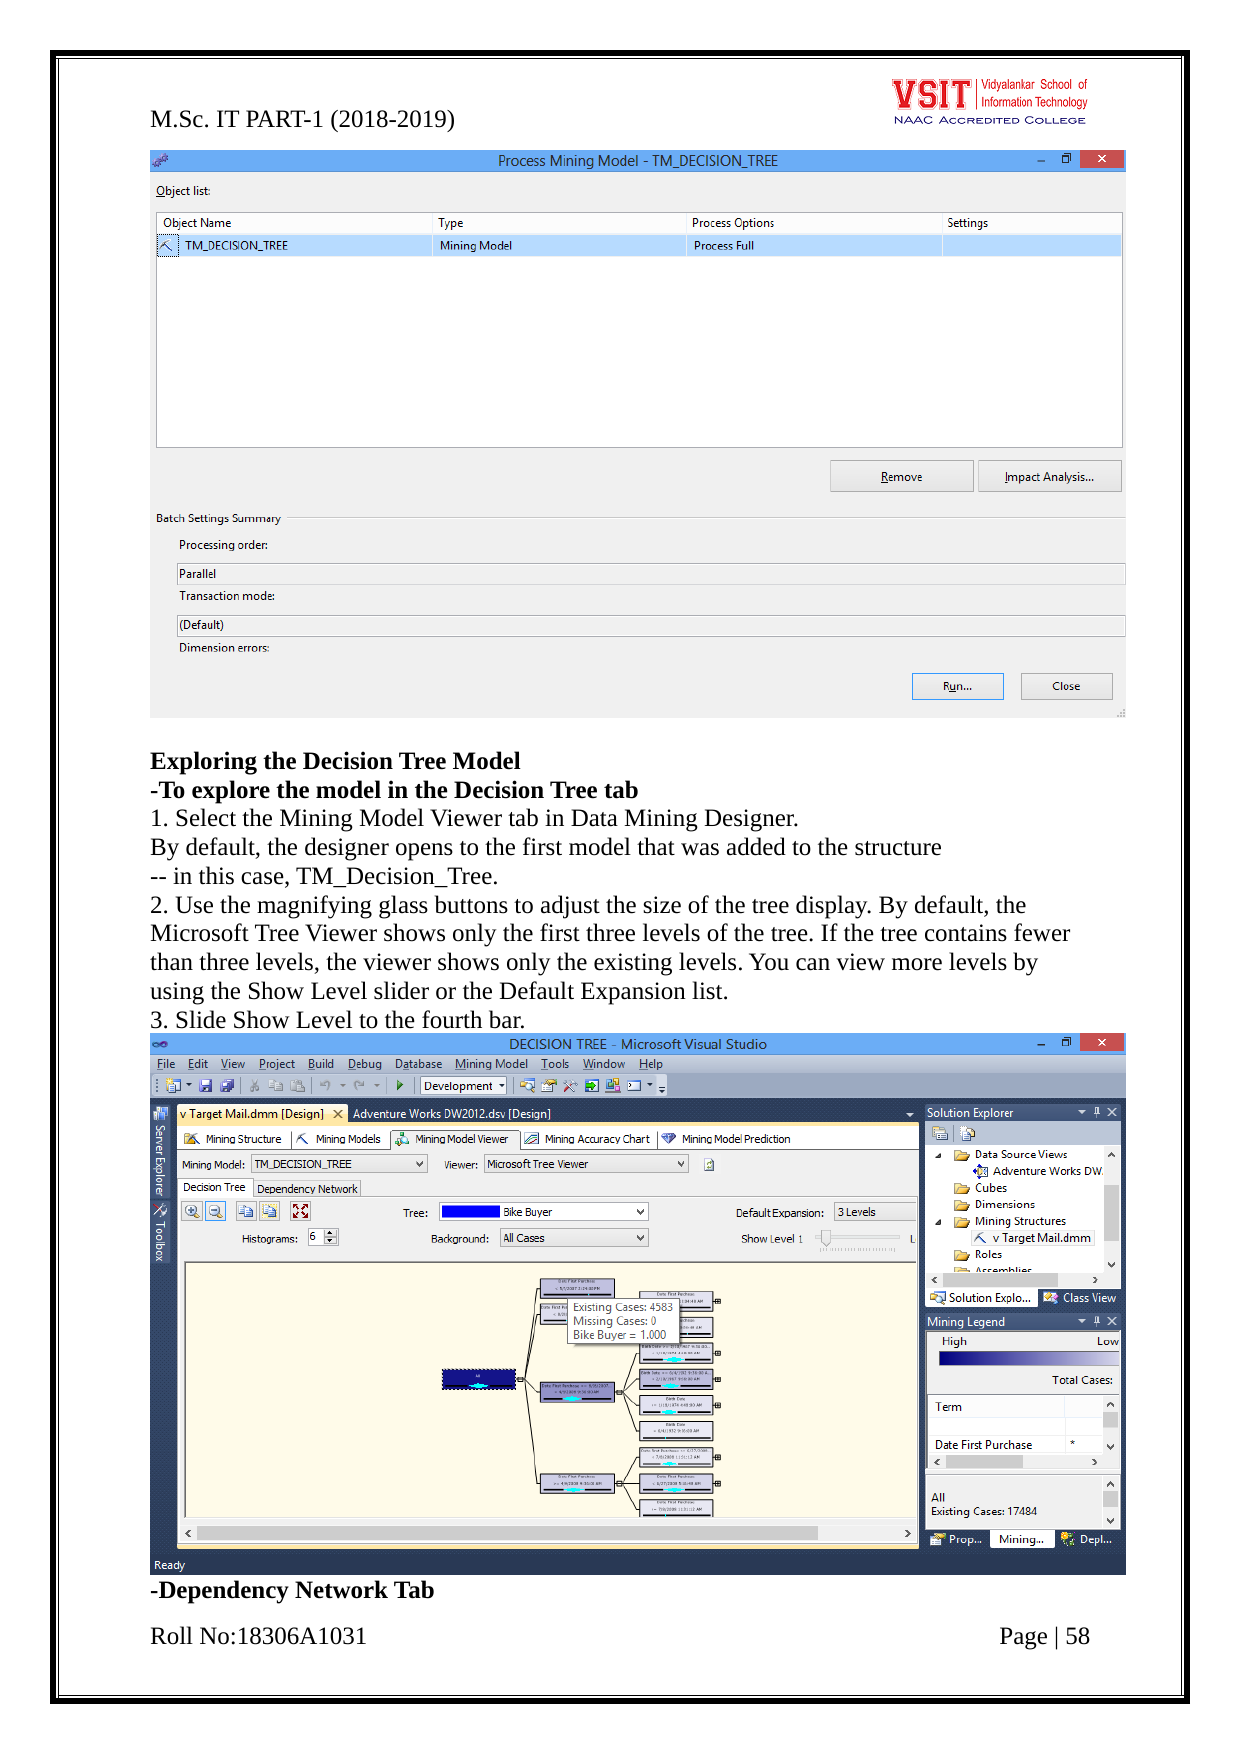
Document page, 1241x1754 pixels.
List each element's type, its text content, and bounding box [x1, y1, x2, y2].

text Exploring the Decision Tree Model [150, 746, 1090, 775]
picture [150, 150, 1126, 718]
picture [150, 1033, 1126, 1575]
picture [888, 75, 1091, 128]
text -Dependency Network Tab [150, 1575, 1090, 1604]
text -To explore the model in the Decision Tree tab [150, 775, 1090, 803]
text 3. Slide Show Level to the fourth bar. [150, 1005, 1090, 1033]
text By default, the designer opens to the first model that was added to the structure [150, 832, 1090, 861]
text 1. Select the Mining Model Viewer tab in Data Mining Designer. [150, 803, 1090, 832]
text -- in this case, TM_Decision_Tree. [150, 861, 1090, 890]
text 2. Use the magnifying glass buttons to adjust the size of the tree display. By default, the Microsoft Tree Viewer shows only the first three levels of the tree. If the tree contains fewer than three levels, the viewer shows only the existing levels. You can view more levels by using the Show Level slider or the Default Expansion list. [150, 890, 1090, 1005]
